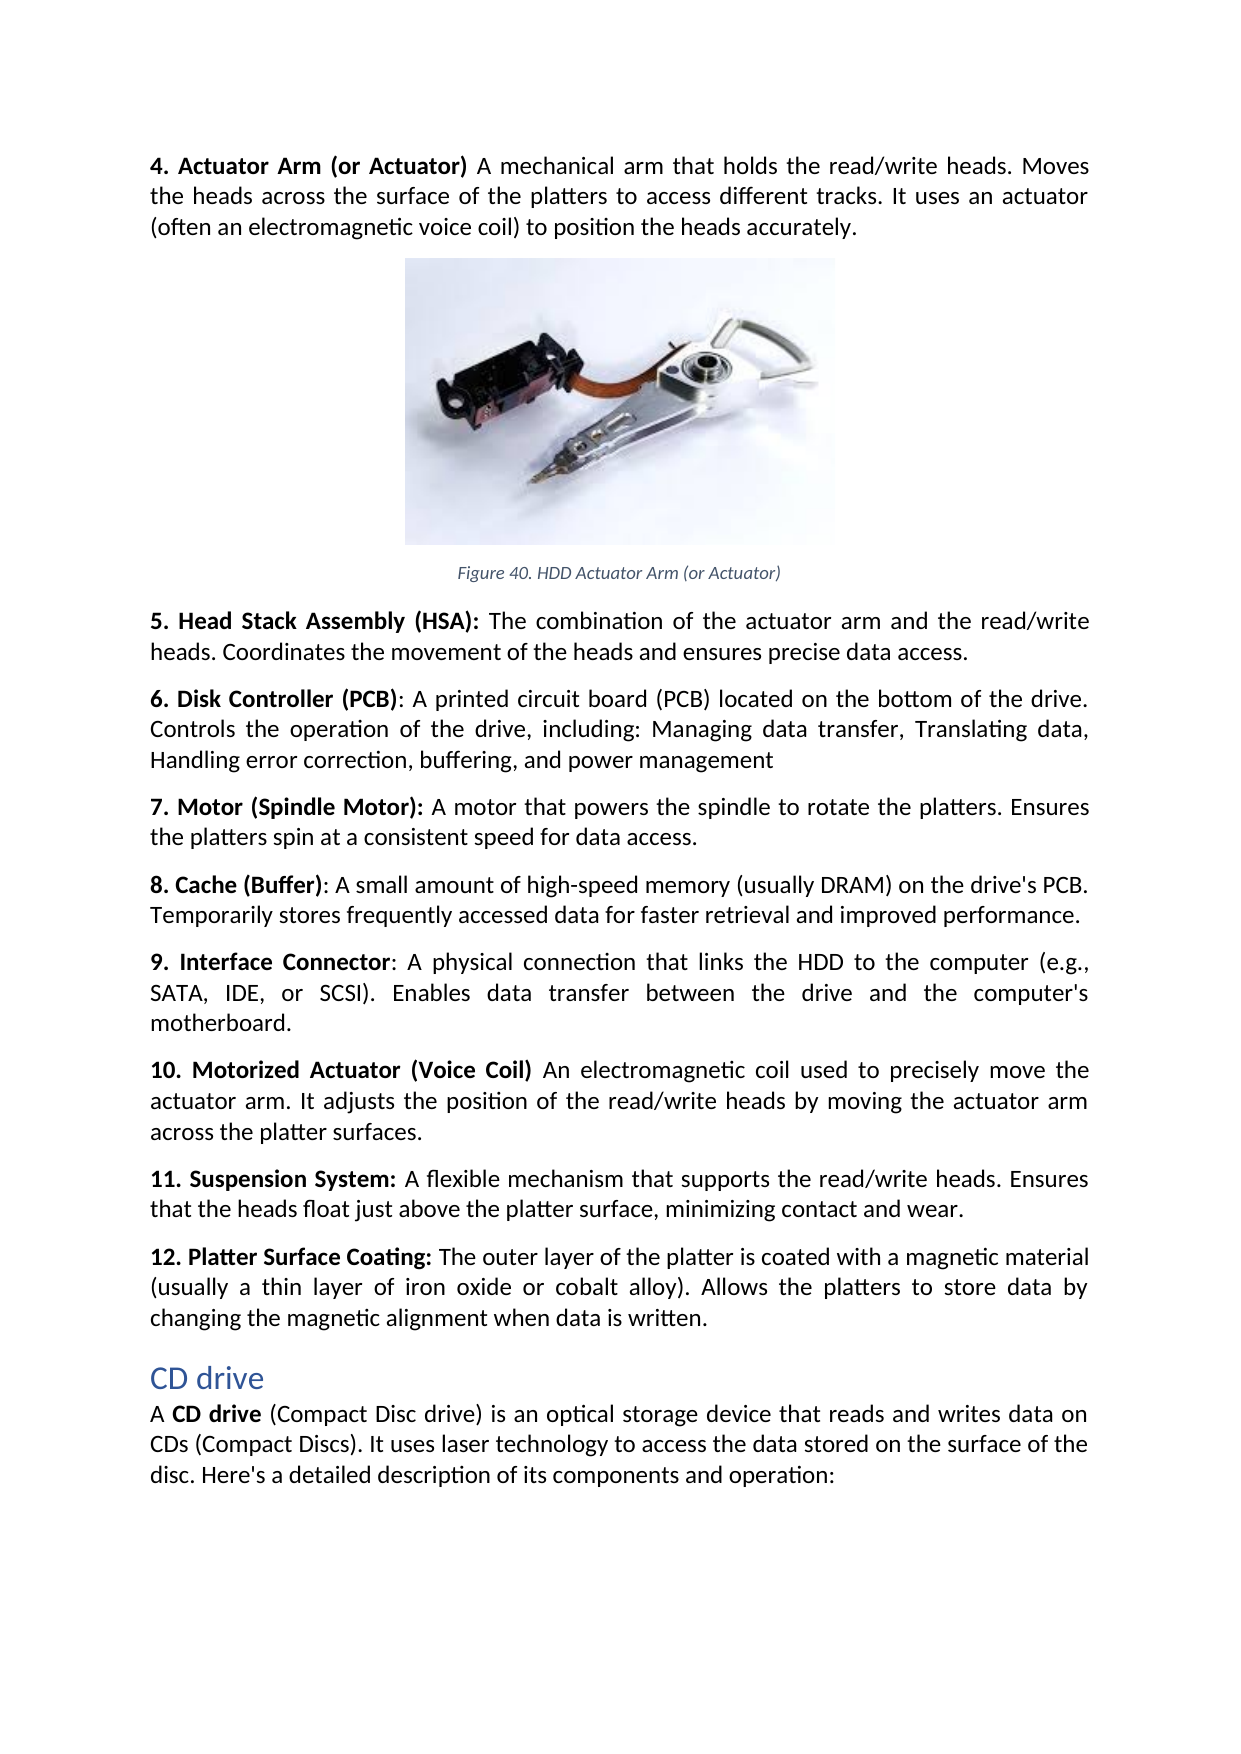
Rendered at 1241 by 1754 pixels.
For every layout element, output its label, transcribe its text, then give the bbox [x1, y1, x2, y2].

text 5. Head Stack Assembly (HSA): The combination of the actuator arm and the read/write heads. Coordinates the movement of the heads and ensures precise data access. [150, 605, 1090, 666]
text 9. Interface Connector: A physical connection that links the HDD to the computer (e.g., SATA, IDE, or SCSI). Enables data transfer between the drive and the computer's motherboard. [150, 946, 1090, 1038]
picture [405, 258, 836, 545]
text 11. Suspension System: A flexible mechanism that supports the read/write heads. Ensures that the heads float just above the platter surface, minimizing contact and wear. [150, 1163, 1090, 1224]
text 8. Cache (Buffer): A small amount of high-speed memory (usually DRAM) on the drive's PCB. Temporarily stores frequently accessed data for faster retrieval and improved performance. [150, 869, 1090, 930]
text 4. Actuator Arm (or Actuator) A mechanical arm that holds the read/write heads. Moves the heads across the surface of the platters to access different tracks. It uses an actuator (often an electromagnetic voice coil) to position the heads accurately. [150, 150, 1090, 242]
text 12. Platter Surface Coating: The outer layer of the platter is coated with a magnetic material (usually a thin layer of iron oxide or cobalt alloy). Allows the platters to store data by changing the magnetic alignment when data is written. [150, 1241, 1090, 1332]
text 10. Motorized Actuator (Voice Coil) An electromagnetic coil used to precisely move the actuator arm. It adjusts the position of the read/write heads by moving the actuator arm across the platter surfaces. [150, 1055, 1090, 1146]
text 7. Motor (Spindle Motor): A motor that powers the spindle to rotate the platters. Ensures the platters spin at a consistent speed for data access. [150, 791, 1090, 852]
subtitle CD drive [150, 1357, 1090, 1398]
text A CD drive (Compact Disc drive) is an optical storage device that reads and writes data on CDs (Compact Discs). It uses laser technology to access the data stored on the surface of the disc. Here's a detailed description of its components and operation: [150, 1398, 1090, 1489]
text Figure 40. HDD Actuator Arm (or Actuator) [150, 561, 1090, 584]
text 6. Disk Controller (PCB): A printed circuit board (PCB) located on the bottom of the drive. Controls the operation of the drive, including: Managing data transfer, Translating data, Handling error correction, buffering, and power management [150, 683, 1090, 774]
